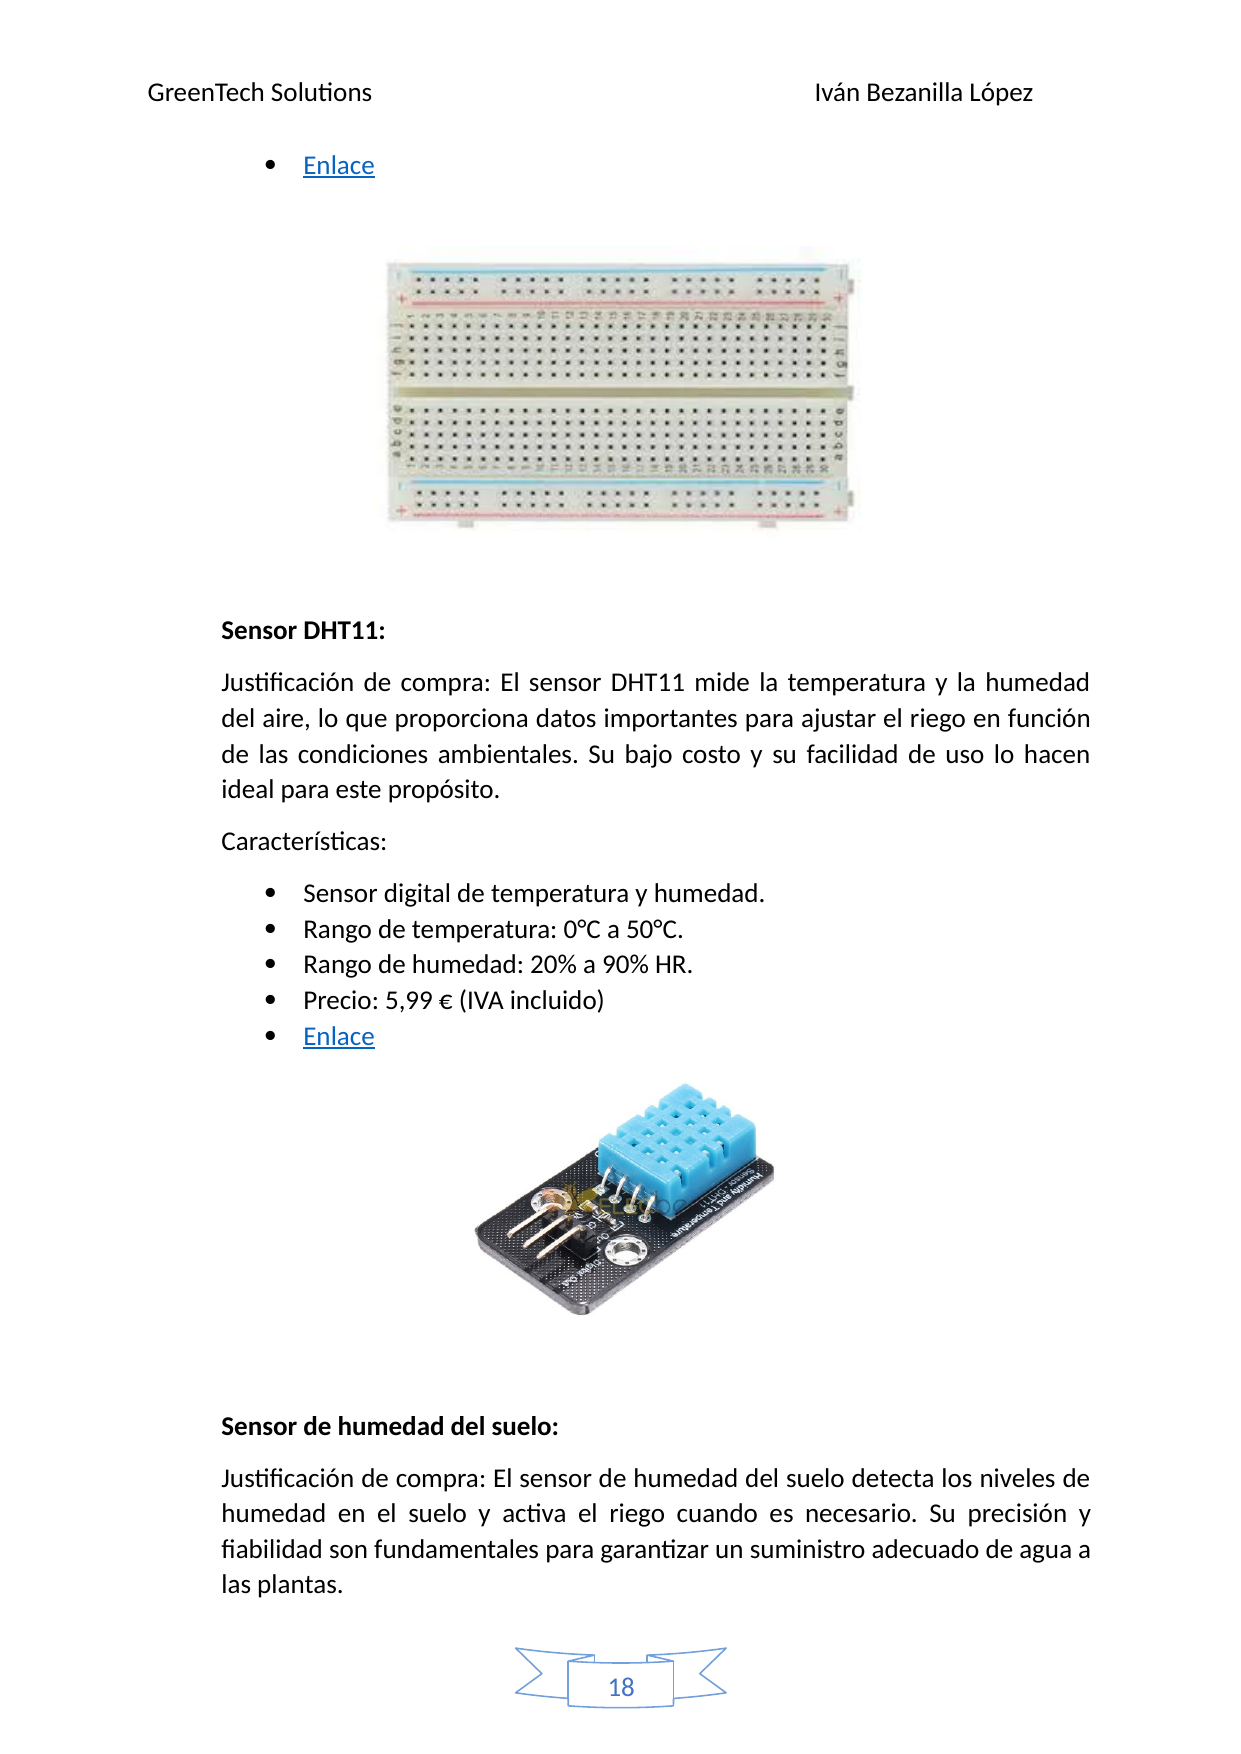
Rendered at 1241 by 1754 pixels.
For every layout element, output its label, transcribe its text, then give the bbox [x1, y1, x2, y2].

text Justificación de compra: El sensor DHT11 mide la temperatura y la humedad del aire, lo que proporciona datos importantes para ajustar el riego en función de las condiciones ambientales. Su bajo costo y su facilidad de uso lo hacen ideal para este propósito. [221, 666, 1092, 805]
text Sensor DHT11: [221, 613, 1092, 647]
picture [431, 1057, 809, 1336]
list Sensor digital de temperatura y humedad. [266, 876, 1092, 909]
list Enlace [266, 1019, 1092, 1052]
text Características: [221, 824, 1092, 857]
text Sensor de humedad del suelo: [221, 1409, 1092, 1442]
picture [372, 246, 868, 540]
list Precio: 5,99 € (IVA incluido) [266, 983, 1092, 1016]
list Rango de temperatura: 0°C a 50°C. [266, 912, 1092, 945]
list Enlace [266, 148, 1092, 181]
list Rango de humedad: 20% a 90% HR. [266, 948, 1092, 981]
text Justificación de compra: El sensor de humedad del suelo detecta los niveles de humedad en el suelo y activa el riego cuando es necesario. Su precisión y fiabilidad son fundamentales para garantizar un suministro adecuado de agua a las plantas. [221, 1461, 1092, 1601]
